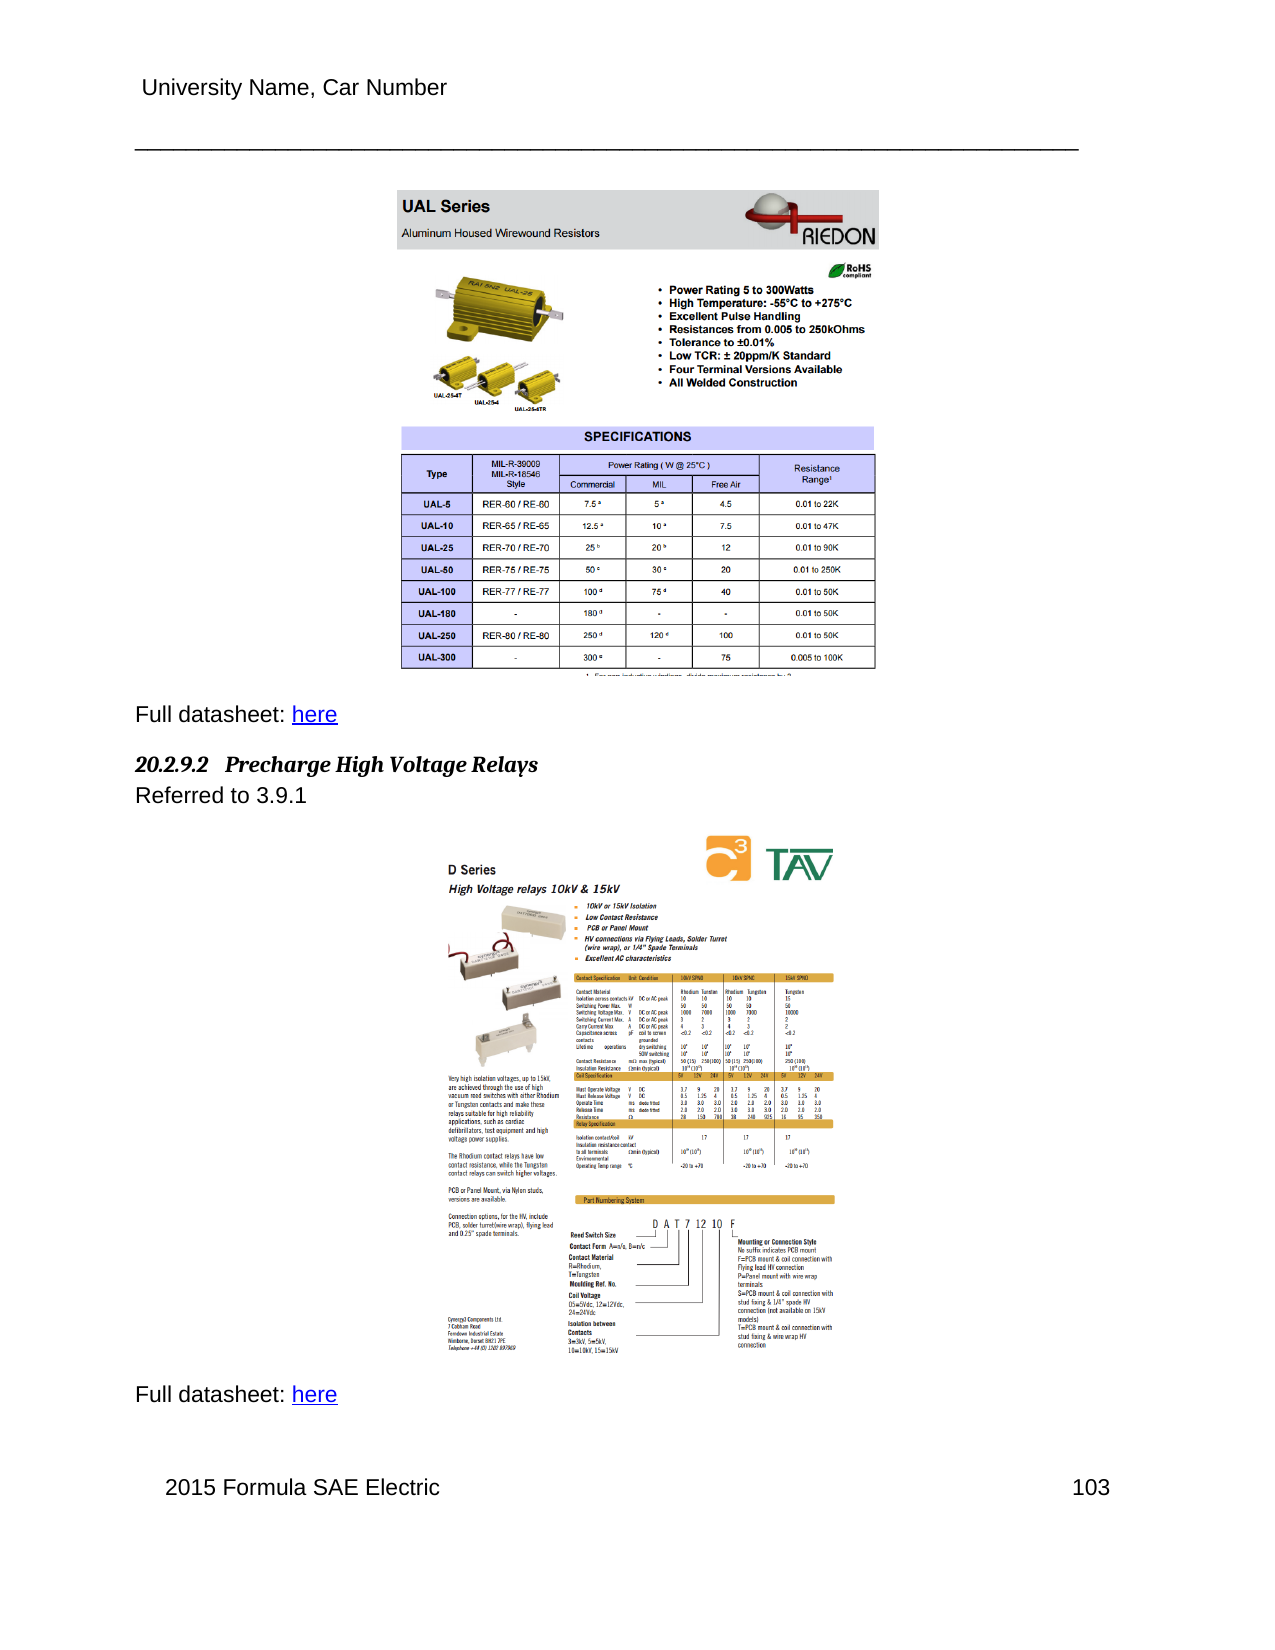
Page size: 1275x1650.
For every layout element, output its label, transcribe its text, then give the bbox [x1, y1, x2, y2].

text Referred to 2.9.1 [135, 782, 1140, 808]
picture [427, 832, 848, 1357]
text Full datasheet: here [135, 701, 1140, 727]
picture [375, 175, 900, 676]
text Full datasheet: here [135, 1381, 1140, 1407]
subtitle Precharge High Voltage Relays [135, 752, 1140, 778]
